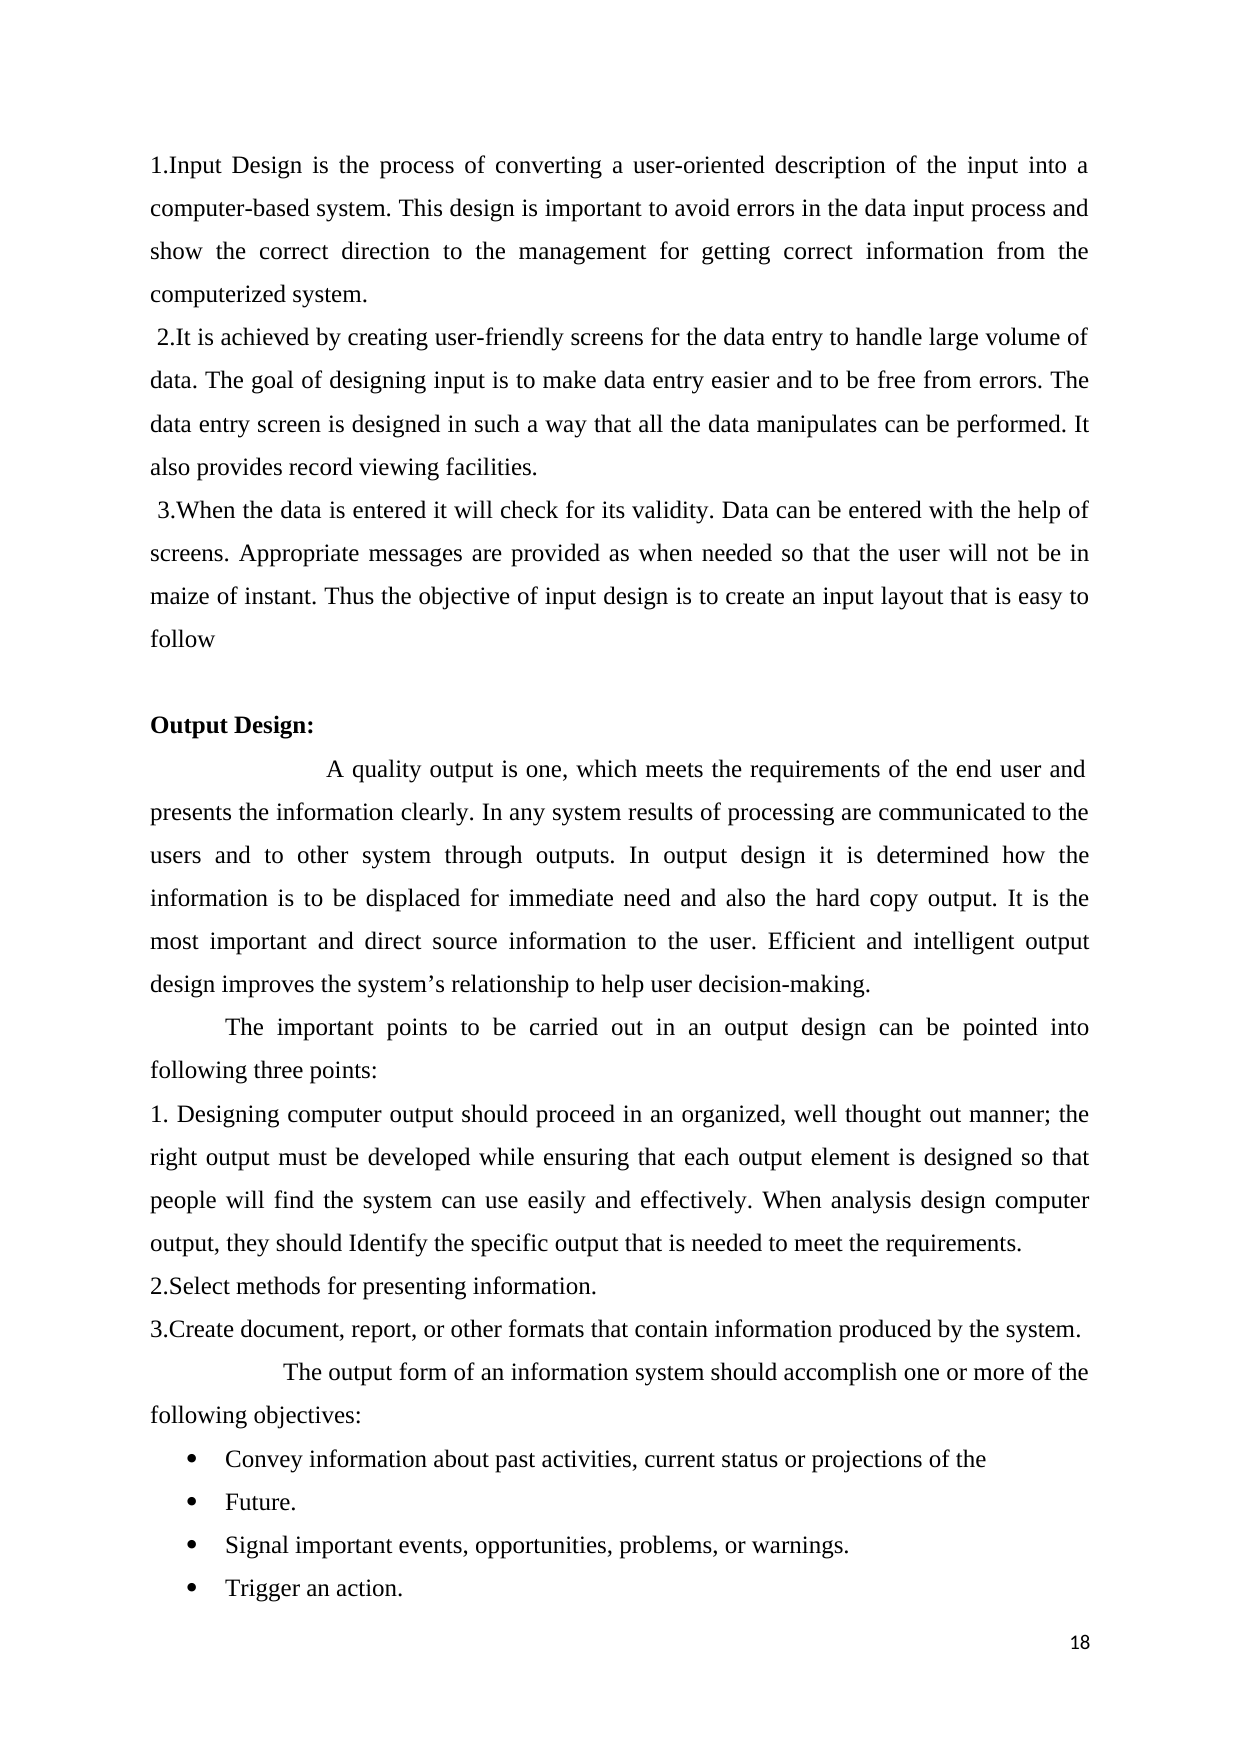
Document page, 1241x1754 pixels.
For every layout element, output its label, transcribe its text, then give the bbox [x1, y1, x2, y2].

list Convey information about past activities, current status or projections of the [187, 1444, 1090, 1472]
text 3.When the data is entered it will check for its validity. Data can be entered with the help of screens. Appropriate messages are provided as when needed so that the user will not be in maize of instant. Thus the objective of input design is to create an input layout that is easy to follow [150, 495, 1090, 653]
text 3.Create document, report, or other formats that contain information produced by the system. [150, 1314, 1090, 1343]
list Signal important events, opportunities, problems, or warnings. [187, 1530, 1090, 1559]
text The output form of an information system should accomplish one or more of the following objectives: [150, 1357, 1090, 1429]
text 1.Input Design is the process of converting a user-oriented description of the input into a computer-based system. This design is important to avoid errors in the data input process and show the correct direction to the management for getting correct information from the computerized system. [150, 150, 1090, 308]
list Trigger an action. [187, 1573, 1090, 1602]
list Future. [187, 1487, 1090, 1516]
text The important points to be carried out in an output design can be pointed into following three points: [150, 1012, 1090, 1084]
text A quality output is one, which meets the requirements of the end user and presents the information clearly. In any system results of processing are communicated to the users and to other system through outputs. In output design it is determined how the information is to be displaced for immediate need and also the hard copy output. It is the most important and direct source information to the user. Efficient and intelligent output design improves the system’s relationship to help user decision-making. [150, 754, 1090, 998]
text 2.It is achieved by creating user-friendly screens for the data entry to handle large volume of data. The goal of designing input is to make data entry easier and to be free from errors. The data entry screen is designed in such a way that all the data manipulates can be performed. It also provides record viewing facilities. [150, 322, 1090, 481]
text 1. Designing computer output should proceed in an organized, well thought out manner; the right output must be developed while ensuring that each output element is designed so that people will find the system can use easily and effectively. When analysis design computer output, they should Identify the specific output that is needed to meet the requirements. [150, 1099, 1090, 1257]
text 2.Select methods for presenting information. [150, 1271, 1090, 1300]
text Output Design: [150, 711, 1090, 739]
